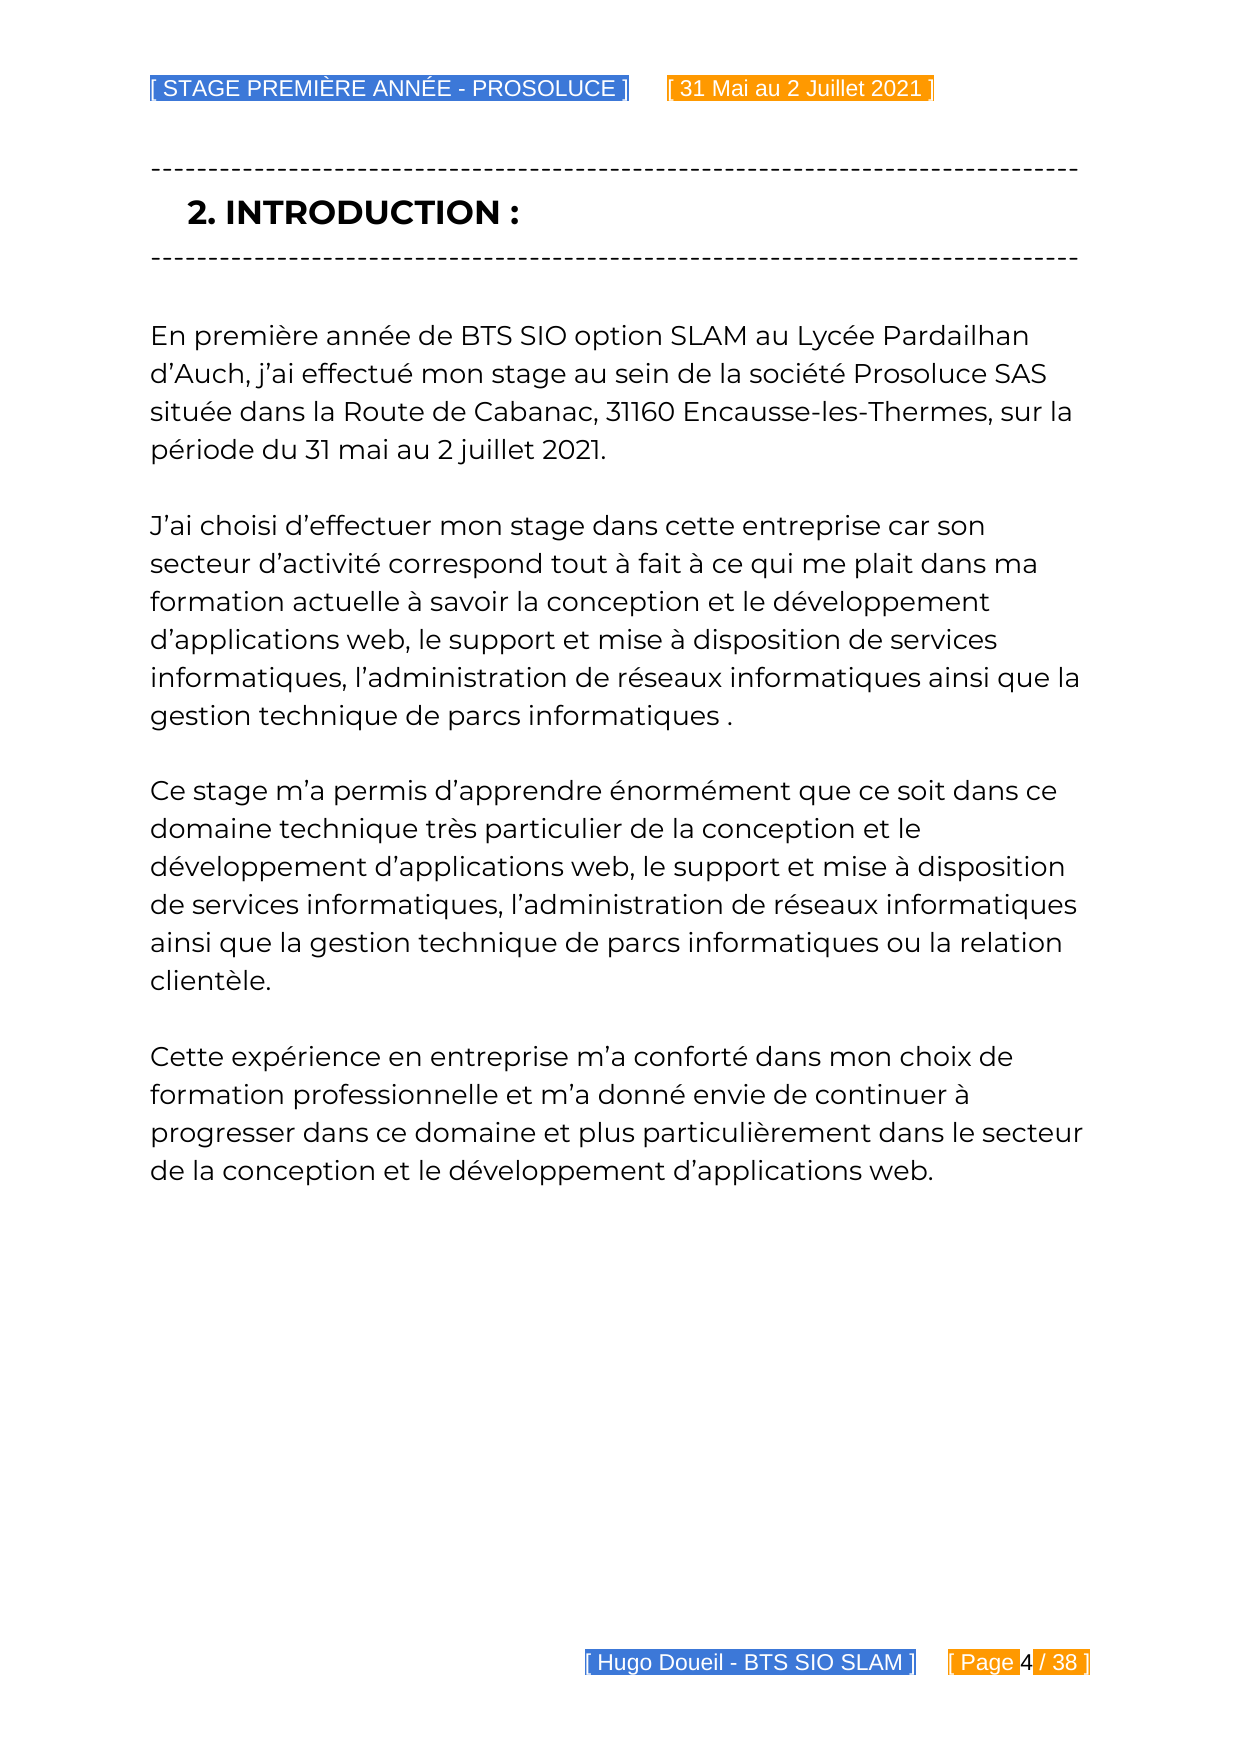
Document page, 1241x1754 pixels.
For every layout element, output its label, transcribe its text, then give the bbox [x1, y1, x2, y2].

list INTRODUCTION : [187, 192, 1090, 233]
text En première année de BTS SIO option SLAM au Lycée Pardailhan d’Auch, j’ai effectué mon stage au sein de la société Prosoluce SAS située dans la Route de Cabanac, 31160 Encausse-les-Thermes, sur la période du 31 mai au 2 juillet 2021. [150, 319, 1090, 466]
text --------------------------------------------------------------------------------- [150, 239, 1090, 276]
text Cette expérience en entreprise m’a conforté dans mon choix de formation professionnelle et m’a donné envie de continuer à progresser dans ce domaine et plus particulièrement dans le secteur de la conception et le développement d’applications web. [150, 1040, 1090, 1187]
text --------------------------------------------------------------------------------- [150, 150, 1090, 187]
text Ce stage m’a permis d’apprendre énormément que ce soit dans ce domaine technique très particulier de la conception et le développement d’applications web, le support et mise à disposition de services informatiques, l’administration de réseaux informatiques ainsi que la gestion technique de parcs informatiques ou la relation clientèle. [150, 774, 1090, 997]
text J’ai choisi d’effectuer mon stage dans cette entreprise car son secteur d’activité correspond tout à fait à ce qui me plait dans ma formation actuelle à savoir la conception et le développement d’applications web, le support et mise à disposition de services informatiques, l’administration de réseaux informatiques ainsi que la gestion technique de parcs informatiques . [150, 509, 1090, 732]
